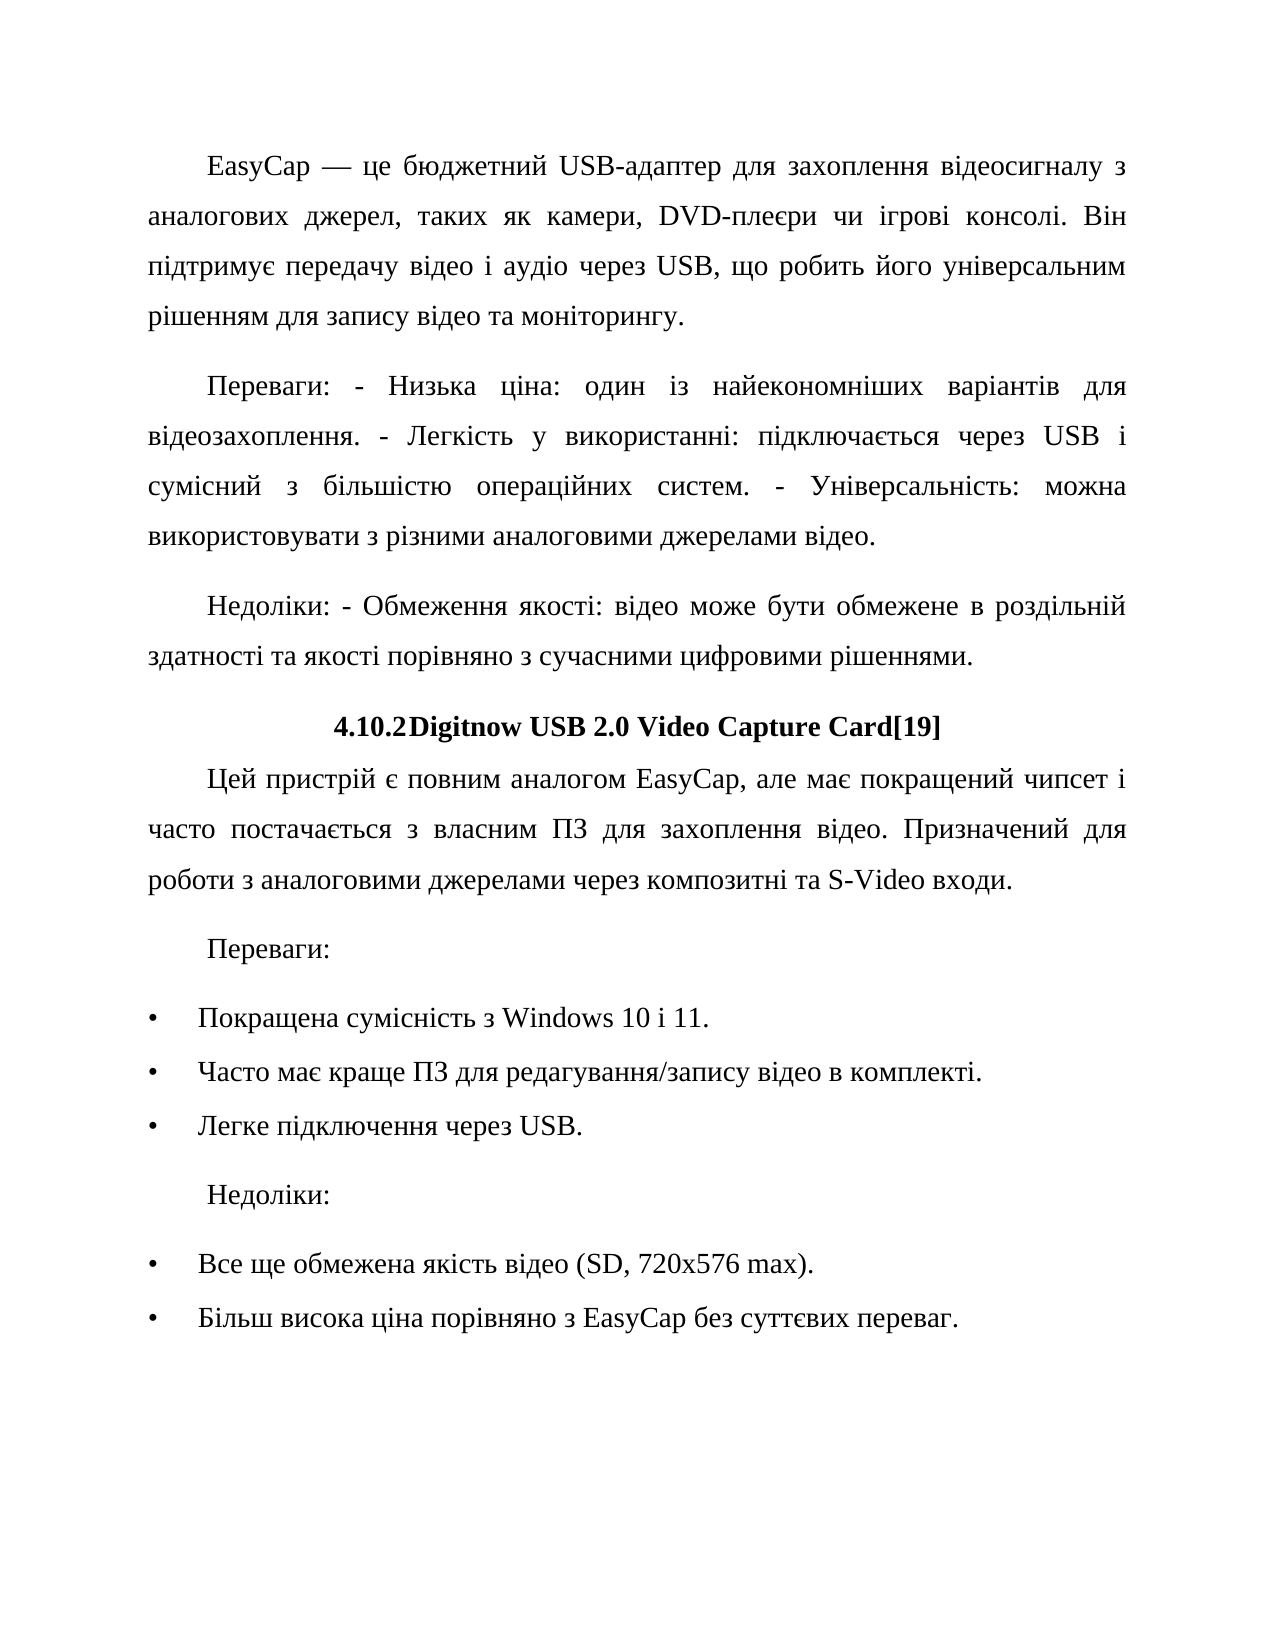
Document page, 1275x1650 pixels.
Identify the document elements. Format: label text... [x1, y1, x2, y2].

list Все ще обмежена якість відео (SD, 720x576 max). [148, 1246, 1127, 1280]
list Більш висока ціна порівняно з EasyCap без суттєвих переваг. [148, 1300, 1127, 1334]
list Покращена сумісність з Windows 10 і 11. [148, 1000, 1127, 1034]
text Недоліки: [148, 1177, 1127, 1211]
list Часто має краще ПЗ для редагування/запису відео в комплекті. [148, 1054, 1127, 1088]
text Цей пристрій є повним аналогом EasyCap, але має покращений чипсет і часто постачається з власним ПЗ для захоплення відео. Призначений для роботи з аналоговими джерелами через композитні та S-Video входи. [148, 761, 1127, 896]
text Недоліки: - Обмеження якості: відео може бути обмежене в роздільній здатності та якості порівняно з сучасними цифровими рішеннями. [148, 588, 1127, 671]
text EasyCap — це бюджетний USB-адаптер для захоплення відеосигналу з аналогових джерел, таких як камери, DVD-плеєри чи ігрові консолі. Він підтримує передачу відео і аудіо через USB, що робить його універсальним рішенням для запису відео та моніторингу. [148, 148, 1127, 332]
text Переваги: [148, 931, 1127, 964]
subtitle Digitnow USB 2.0 Video Capture Card[19] [148, 709, 1127, 743]
text Переваги: - Низька ціна: один із найекономніших варіантів для відеозахоплення. - Легкість у використанні: підключається через USB і сумісний з більшістю операційних систем. - Універсальність: можна використовувати з різними аналоговими джерелами відео. [148, 368, 1127, 552]
list Легке підключення через USB. [148, 1108, 1127, 1142]
